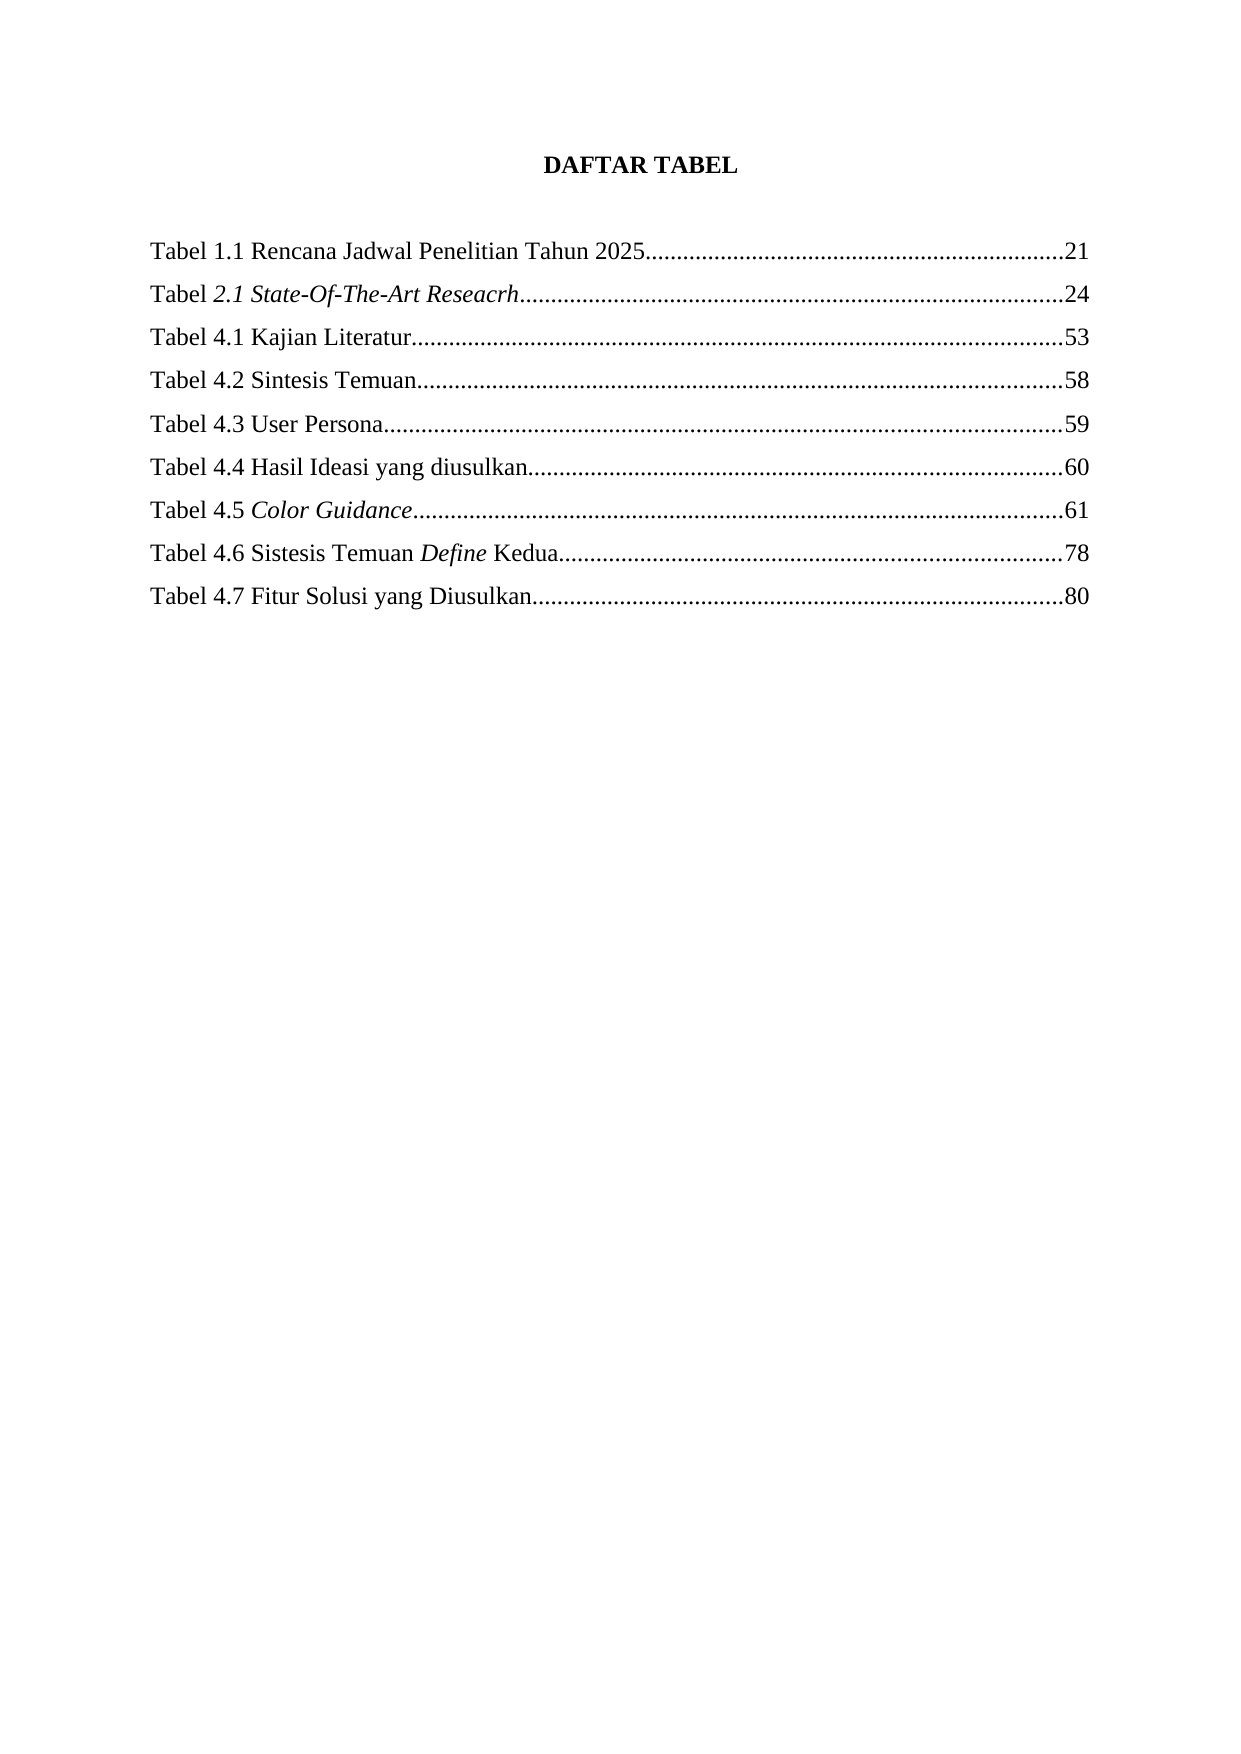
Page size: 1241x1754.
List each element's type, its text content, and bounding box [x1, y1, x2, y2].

text Tabel 4.2 Sintesis Temuan 58 [150, 366, 1090, 394]
text Tabel 4.5 Color Guidance 61 [150, 495, 1090, 524]
text Tabel 2.1 State-Of-The-Art Reseacrh 24 [150, 279, 1090, 308]
text Tabel 4.4 Hasil Ideasi yang diusulkan 60 [150, 452, 1090, 481]
text Tabel 4.3 User Persona 59 [150, 409, 1090, 437]
text Tabel 4.7 Fitur Solusi yang Diusulkan 80 [150, 581, 1090, 610]
text Tabel 4.6 Sistesis Temuan Define Kedua 78 [150, 538, 1090, 567]
text Tabel 1.1 Rencana Jadwal Penelitian Tahun 2025 21 [150, 236, 1090, 265]
subtitle DAFTAR TABEL [150, 150, 1090, 179]
text Tabel 4.1 Kajian Literatur 53 [150, 322, 1090, 351]
